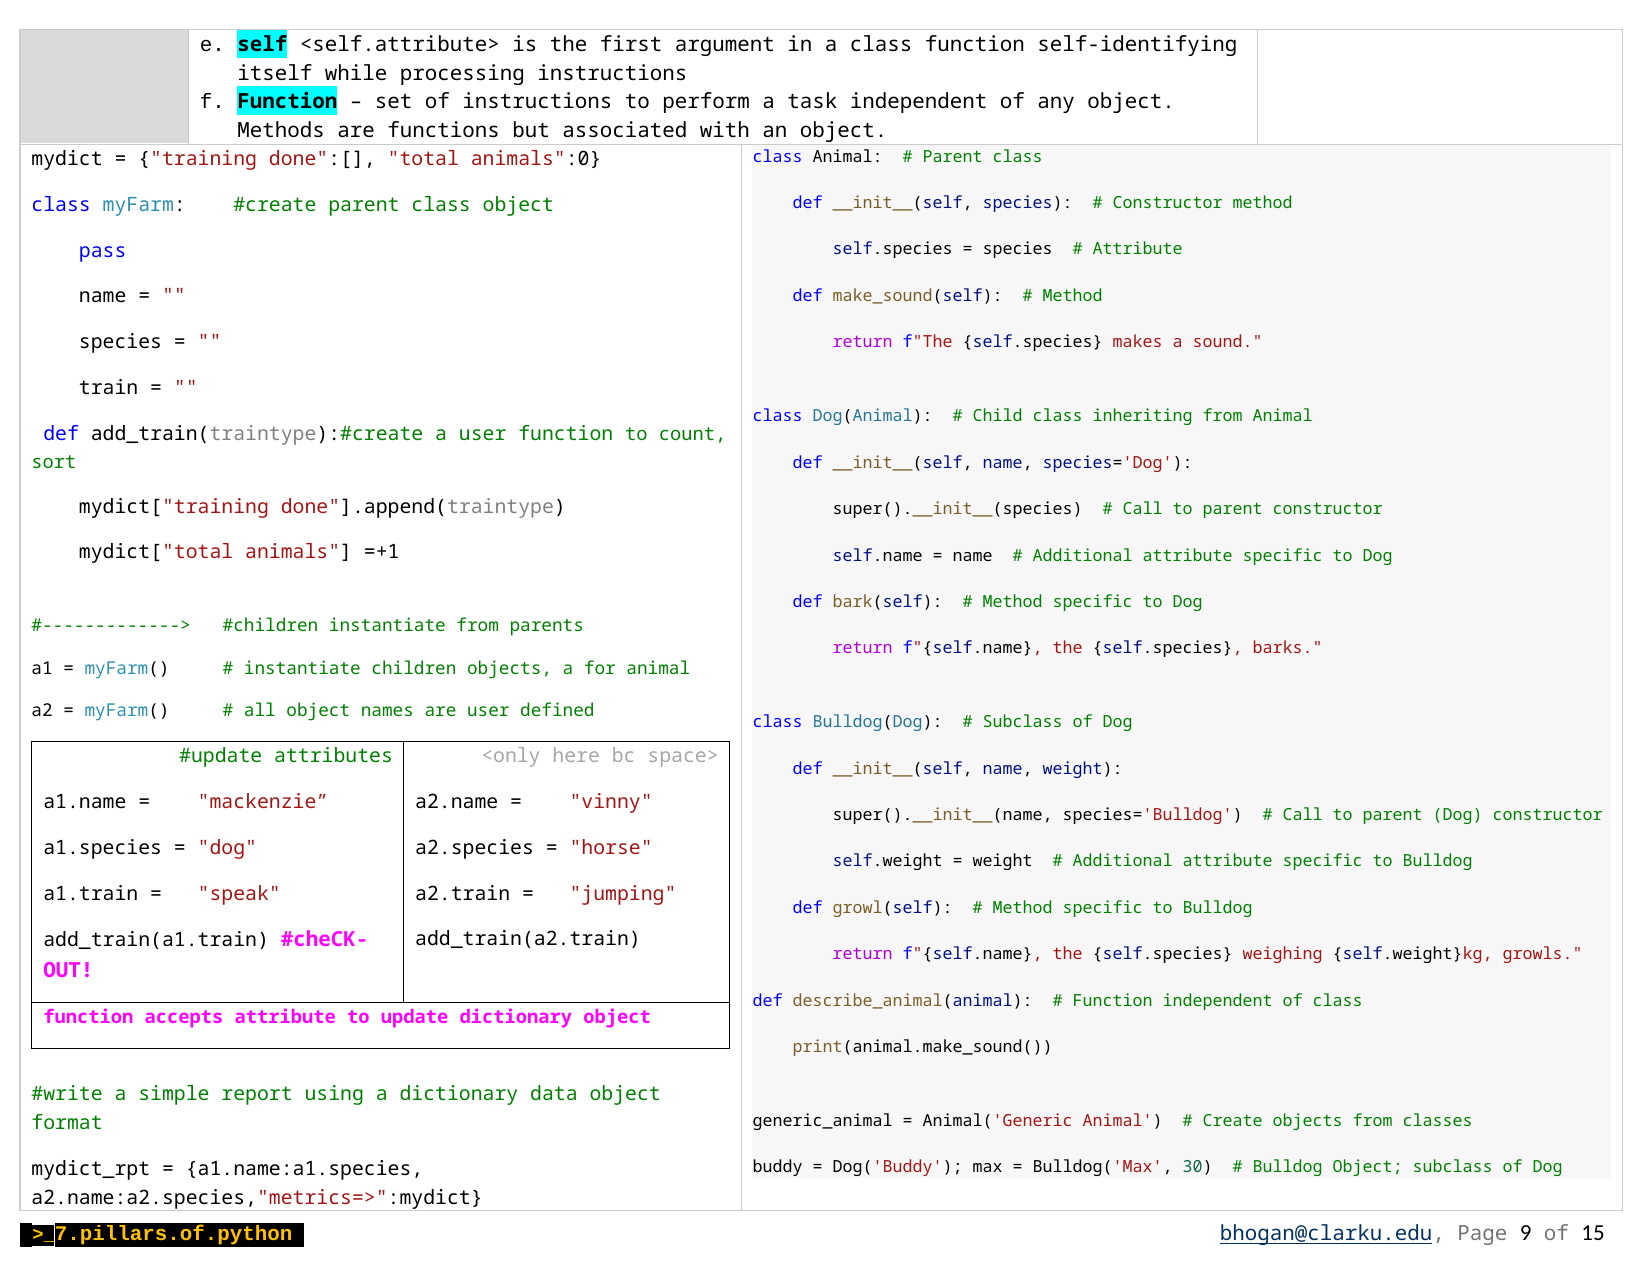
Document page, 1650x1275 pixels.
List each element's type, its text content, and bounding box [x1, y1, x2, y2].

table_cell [21, 145, 741, 1210]
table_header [21, 30, 188, 143]
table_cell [742, 145, 1622, 1210]
table_header . [1258, 30, 1622, 143]
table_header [189, 30, 1257, 143]
